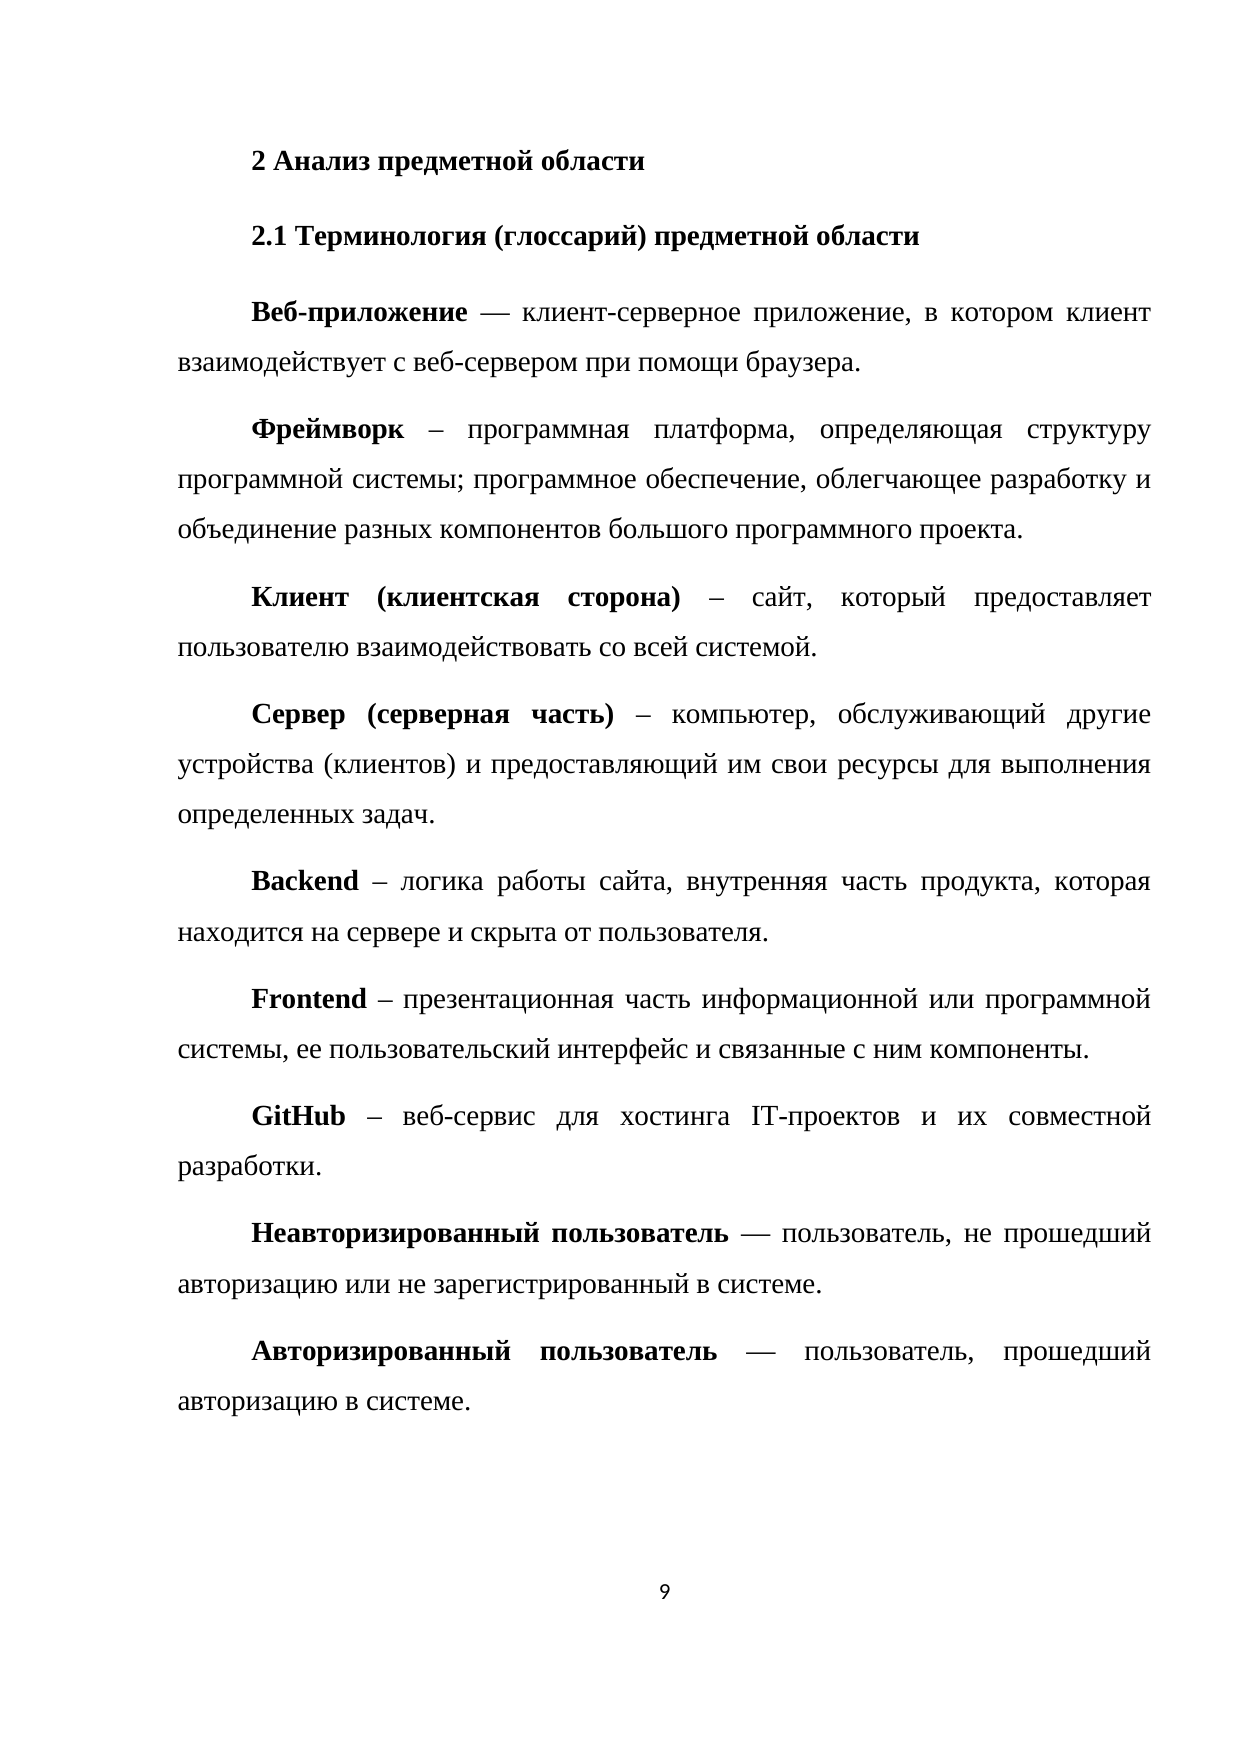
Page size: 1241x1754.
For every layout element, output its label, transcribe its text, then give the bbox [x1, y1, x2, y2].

text Сервер (серверная часть) – компьютер, обслуживающий другие устройства (клиентов) и предоставляющий им свои ресурсы для выполнения определенных задач. [177, 696, 1152, 830]
text Терминология (глоссарий) предметной области [177, 218, 1152, 252]
text Авторизированный пользователь — пользователь, прошедший авторизацию в системе. [177, 1333, 1152, 1417]
text Backend – логика работы сайта, внутренняя часть продукта, которая находится на сервере и скрыта от пользователя. [177, 863, 1152, 947]
text Неавторизированный пользователь — пользователь, не прошедший авторизацию или не зарегистрированный в системе. [177, 1215, 1152, 1299]
text Веб-приложение — клиент-серверное приложение, в котором клиент взаимодействует с веб-сервером при помощи браузера. [177, 294, 1152, 378]
text Клиент (клиентская сторона) – сайт, который предоставляет пользователю взаимодействовать со всей системой. [177, 579, 1152, 662]
text Фреймворк – программная платформа, определяющая структуру программной системы; программное обеспечение, облегчающее разработку и объединение разных компонентов большого программного проекта. [177, 411, 1152, 545]
text GitHub – веб-сервис для хостинга IT-проектов и их совместной разработки. [177, 1098, 1152, 1182]
text Frontend – презентационная часть информационной или программной системы, ее пользовательский интерфейс и связанные с ним компоненты. [177, 981, 1152, 1065]
text Анализ предметной области [177, 143, 1152, 177]
